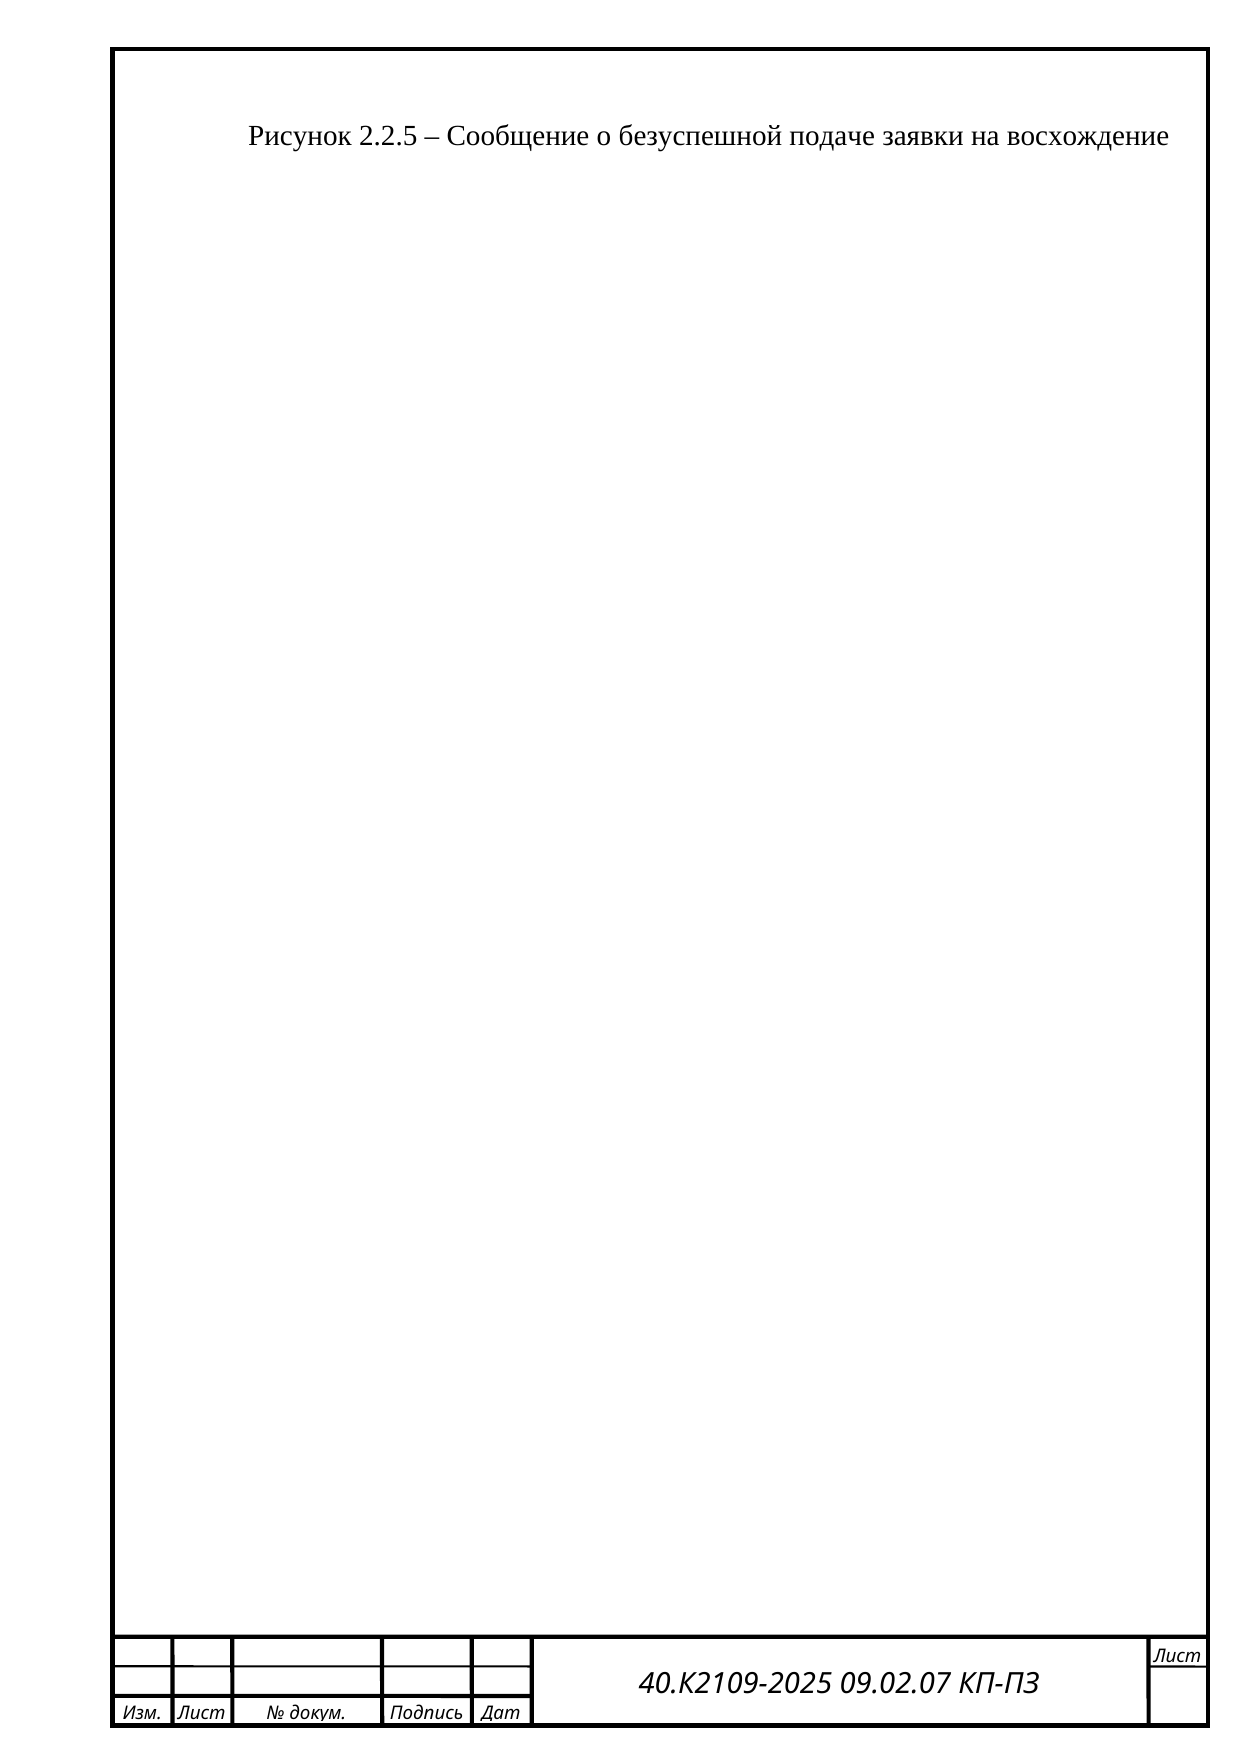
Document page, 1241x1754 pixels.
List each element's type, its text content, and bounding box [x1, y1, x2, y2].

text Рисунок 2.2.5 – Сообщение о безуспешной подаче заявки на восхождение [177, 118, 1181, 152]
